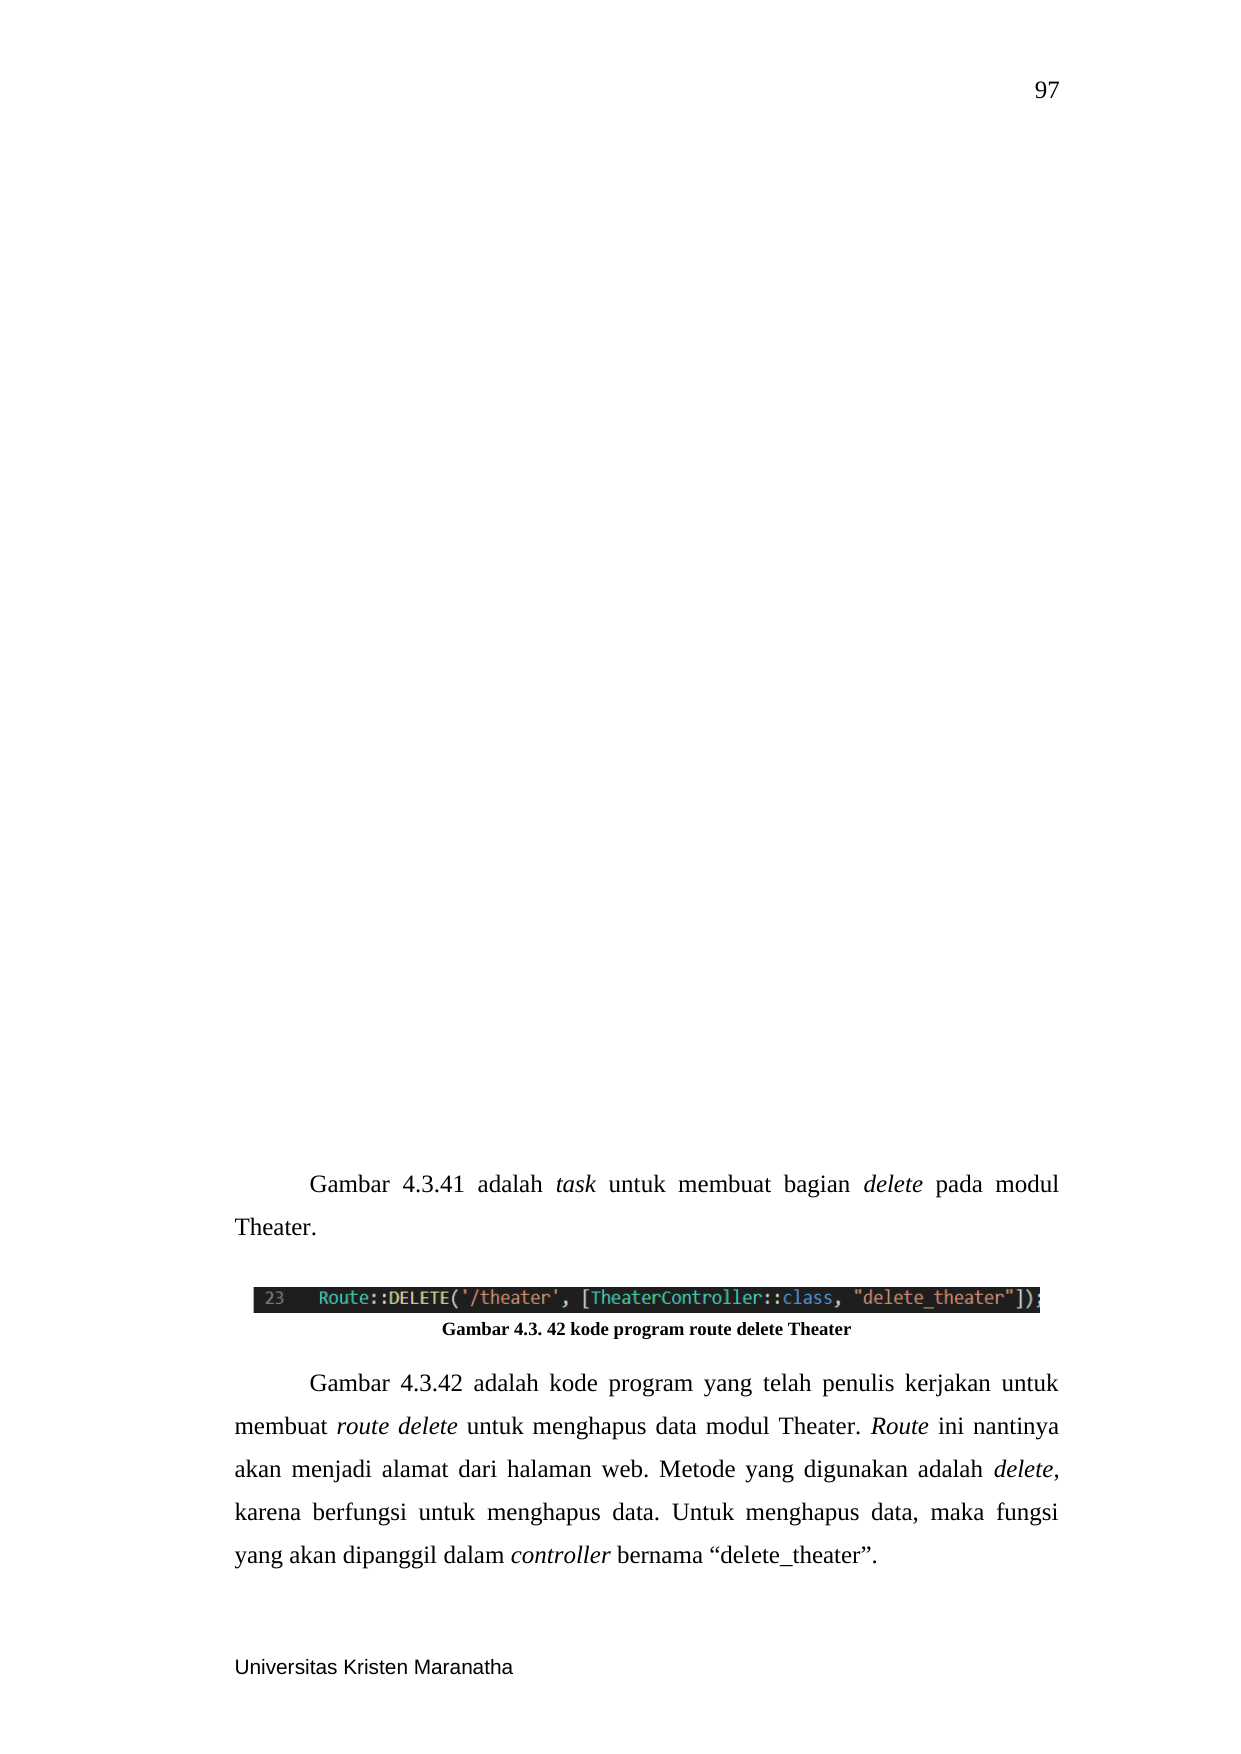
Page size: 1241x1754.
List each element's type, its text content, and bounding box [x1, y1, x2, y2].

picture [253, 1287, 1040, 1313]
text Gambar 4.3.42 adalah kode program yang telah penulis kerjakan untuk membuat route delete untuk menghapus data modul Theater. Route ini nantinya akan menjadi alamat dari halaman web. Metode yang digunakan adalah delete, karena berfungsi untuk menghapus data. Untuk menghapus data, maka fungsi yang akan dipanggil dalam controller bernama “delete_theater”. [234, 1298, 1059, 1569]
text Gambar 4.3.41 adalah task untuk membuat bagian delete pada modul Theater. [234, 1169, 1059, 1241]
